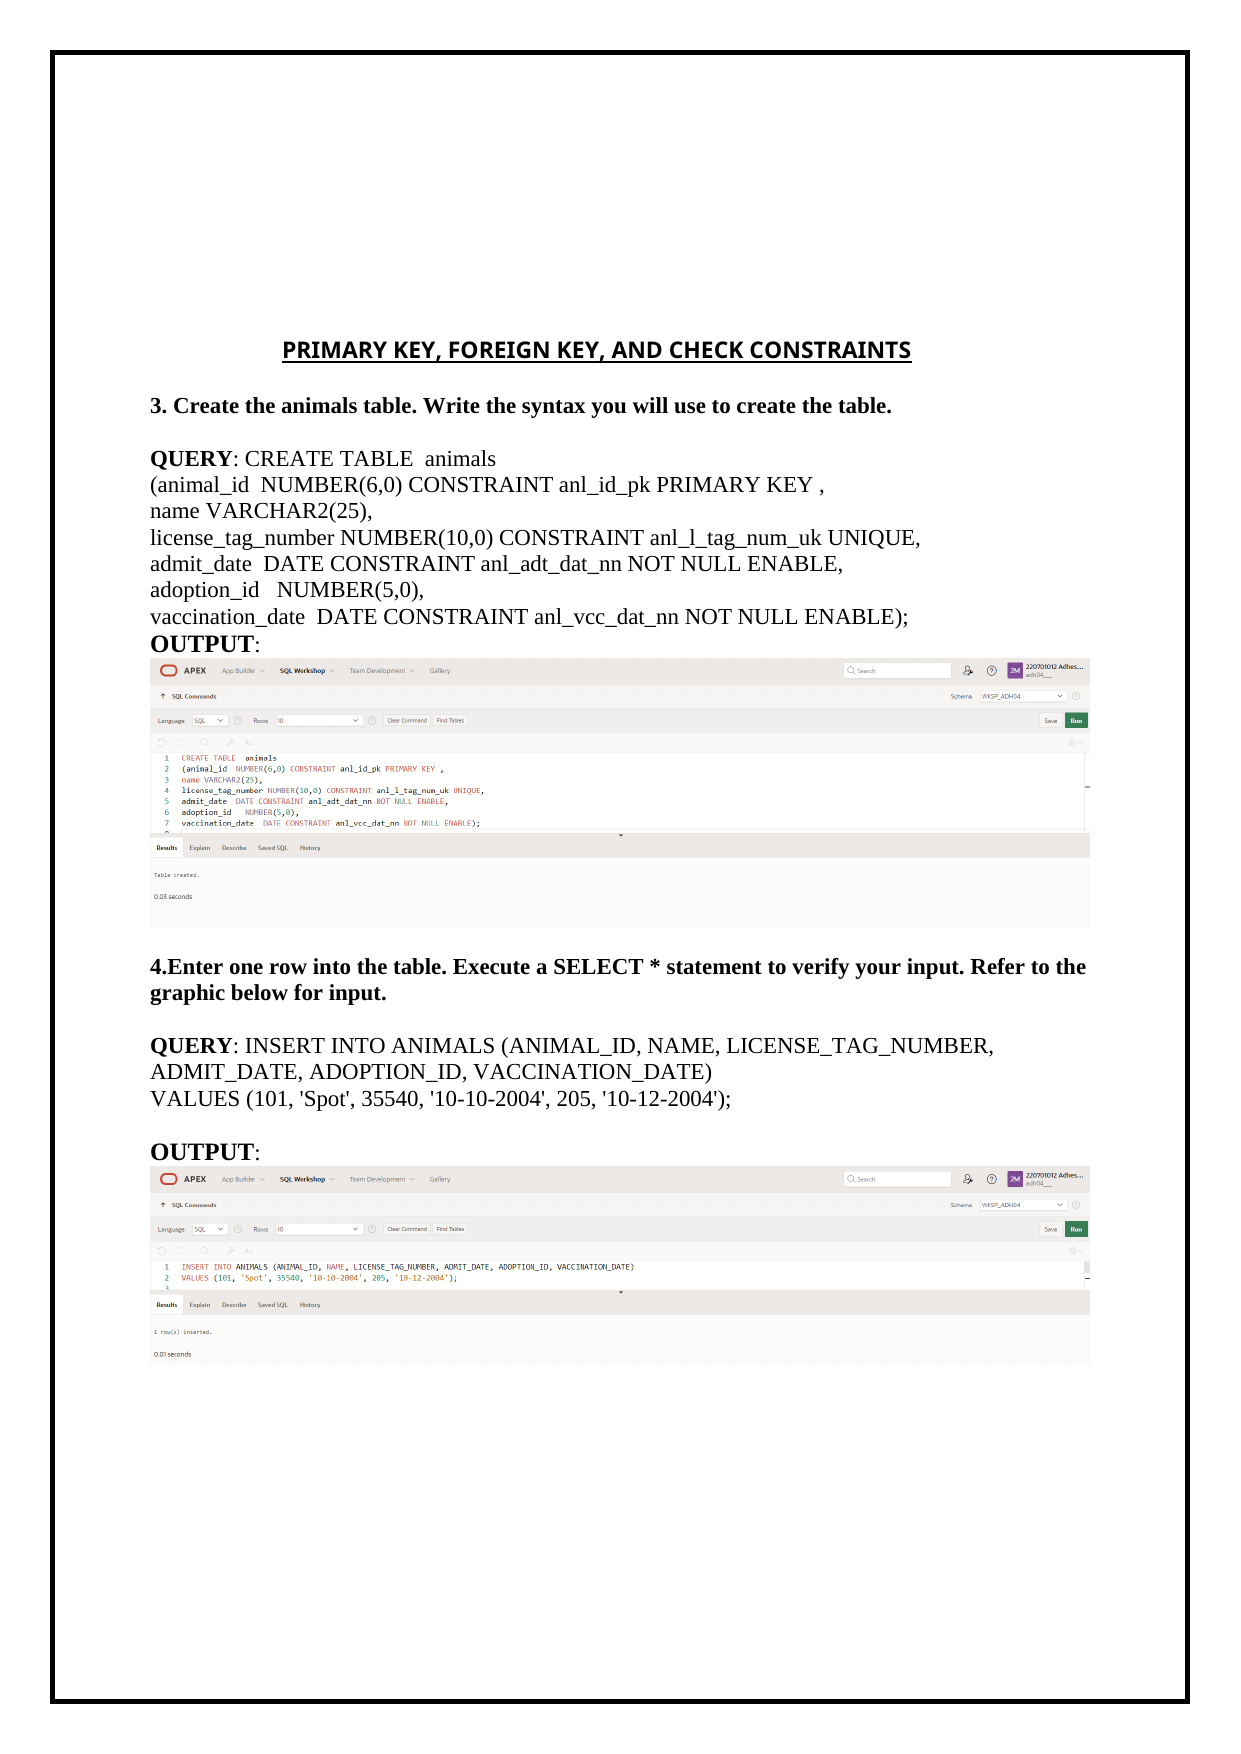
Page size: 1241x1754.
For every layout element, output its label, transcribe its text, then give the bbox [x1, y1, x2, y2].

text 3. Create the animals table. Write the syntax you will use to create the table. [150, 392, 1090, 418]
text graphic below for input. [150, 979, 1090, 1006]
text QUERY: INSERT INTO ANIMALS (ANIMAL_ID, NAME, LICENSE_TAG_NUMBER, ADMIT_DATE, ADOPTION_ID, VACCINATION_DATE) [150, 1032, 1090, 1084]
text OUTPUT: [150, 1137, 1090, 1166]
text admit_date DATE CONSTRAINT anl_adt_dat_nn NOT NULL ENABLE, [150, 550, 1090, 577]
text 4.Enter one row into the table. Execute a SELECT * statement to verify your input. Refer to the [150, 953, 1090, 979]
text OUTPUT: [150, 629, 1090, 658]
text (animal_id NUMBER(6,0) CONSTRAINT anl_id_pk PRIMARY KEY , [150, 471, 1090, 497]
text QUERY: CREATE TABLE animals [150, 445, 1090, 471]
text VALUES (101, 'Spot', 35540, '10-10-2004', 205, '10-12-2004'); [150, 1084, 1090, 1111]
picture [150, 658, 1091, 927]
text license_tag_number NUMBER(10,0) CONSTRAINT anl_l_tag_num_uk UNIQUE, [150, 524, 1090, 550]
text name VARCHAR2(25), [150, 497, 1090, 524]
text adoption_id NUMBER(5,0), [150, 577, 1090, 603]
text PRIMARY KEY, FOREIGN KEY, AND CHECK CONSTRAINTS [150, 334, 1090, 366]
text vaccination_date DATE CONSTRAINT anl_vcc_dat_nn NOT NULL ENABLE); [150, 603, 1090, 629]
picture [150, 1166, 1091, 1366]
